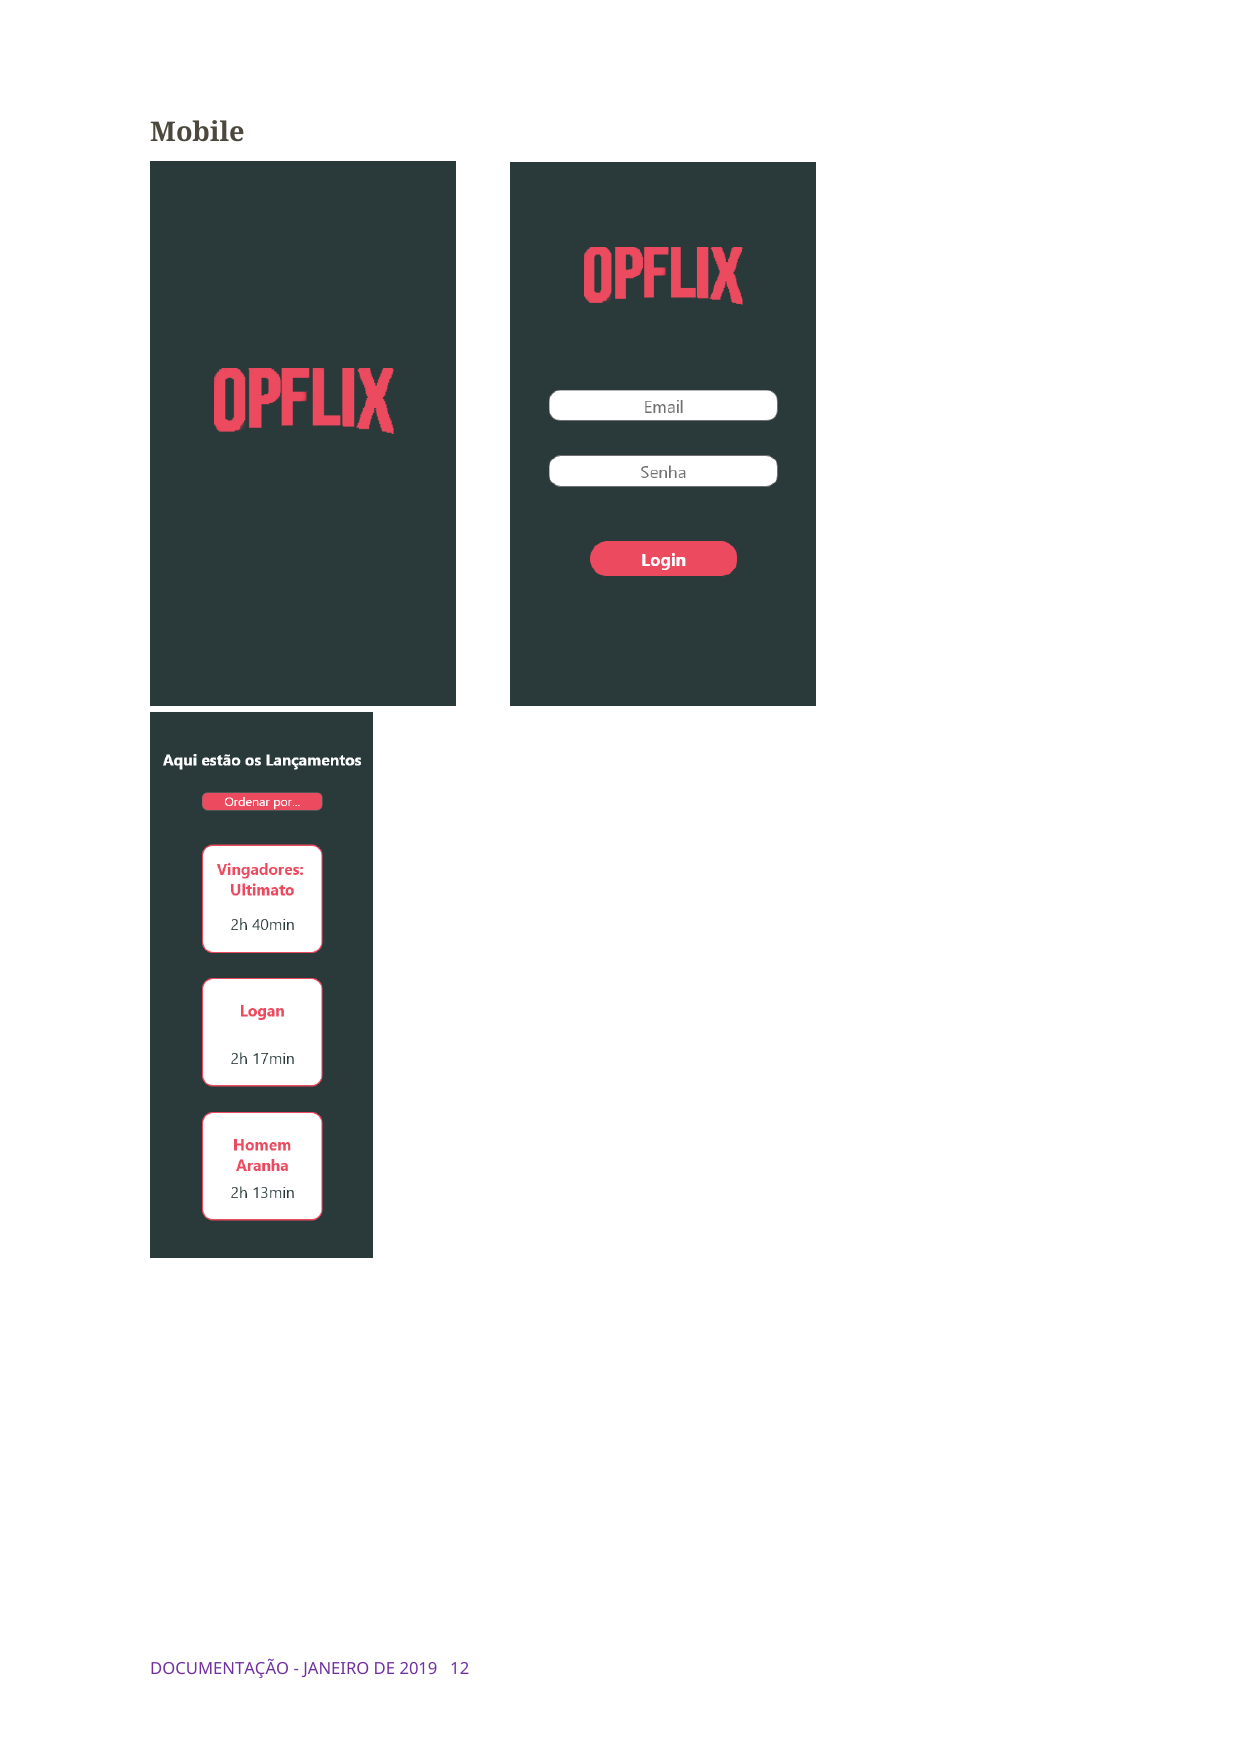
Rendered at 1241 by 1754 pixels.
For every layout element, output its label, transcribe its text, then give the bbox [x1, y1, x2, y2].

text Mobile [150, 112, 1090, 149]
picture [510, 162, 816, 706]
picture [150, 161, 456, 706]
picture [150, 712, 373, 1258]
